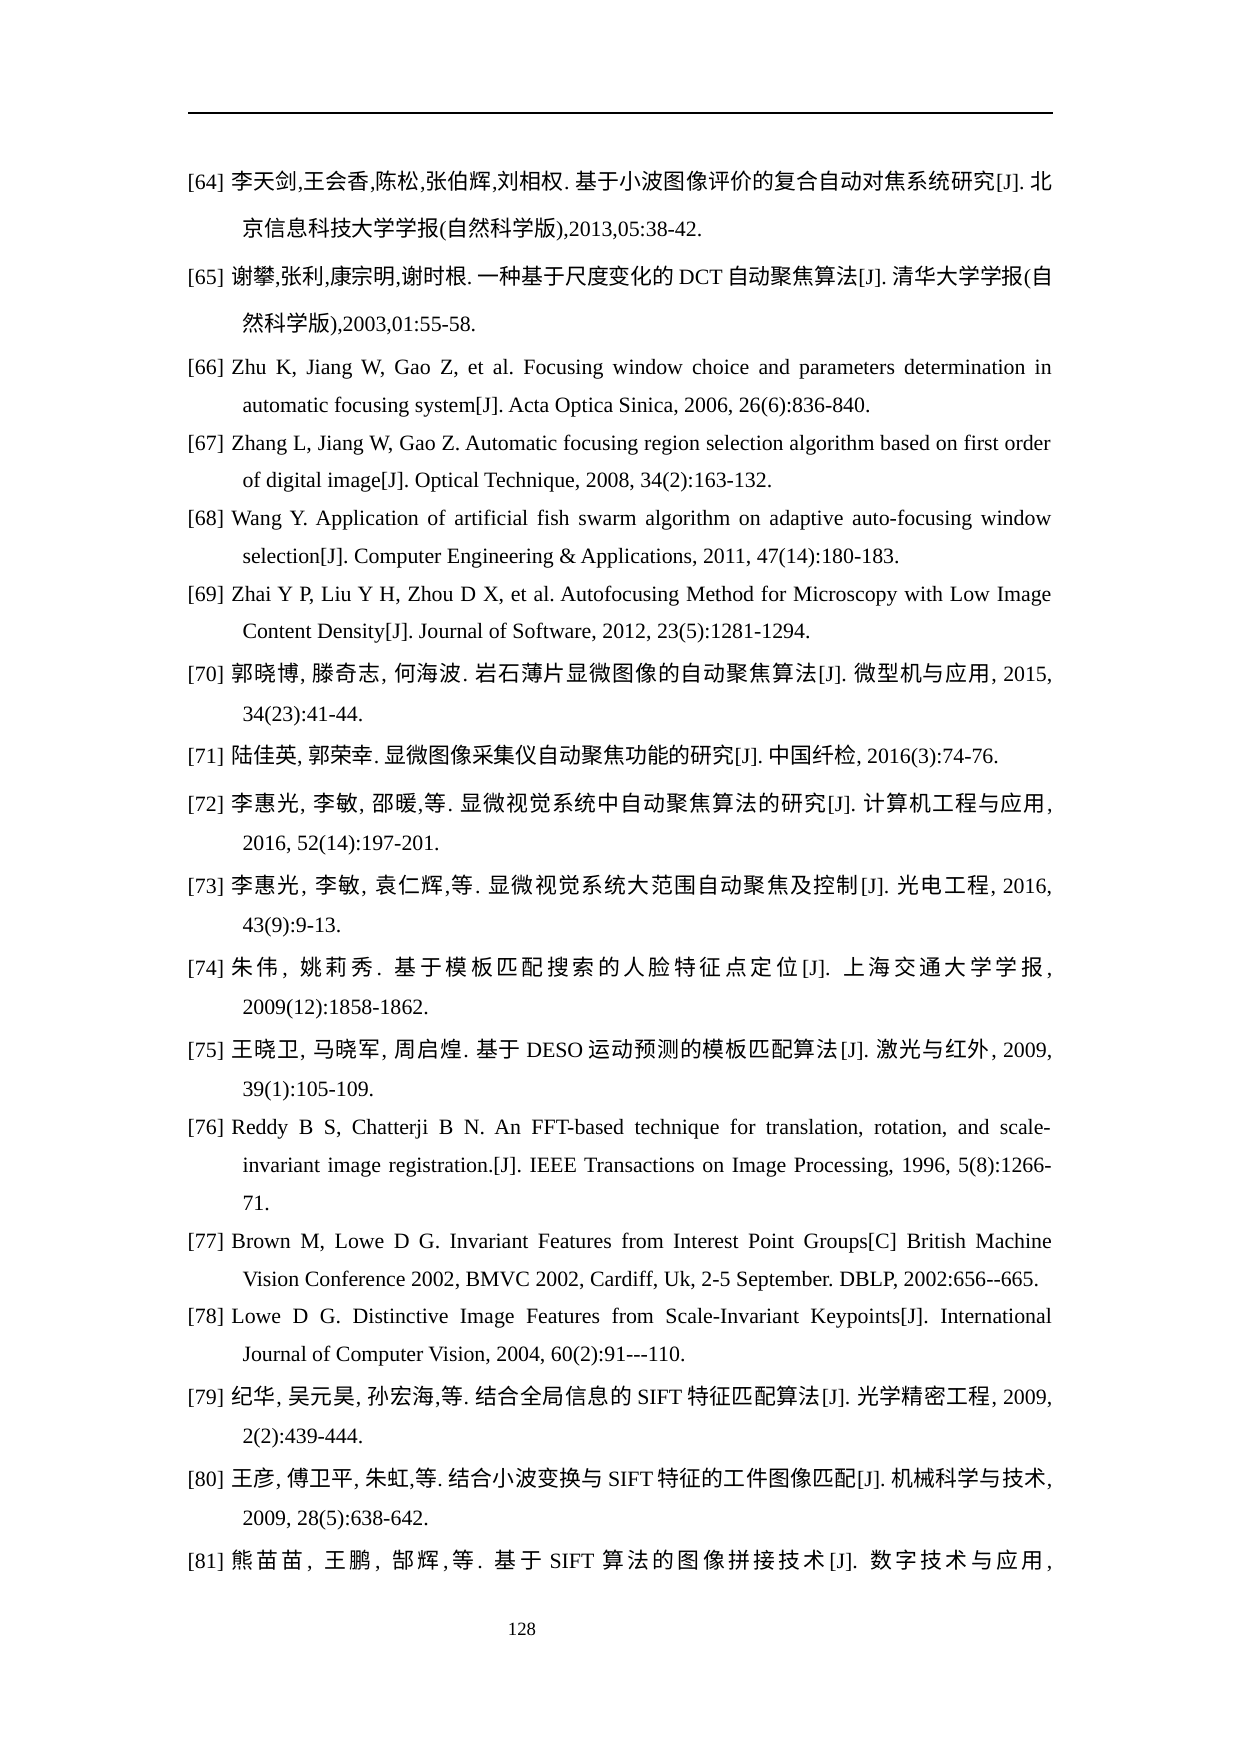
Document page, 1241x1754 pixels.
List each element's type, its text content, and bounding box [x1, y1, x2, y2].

list 谢攀,张利,康宗明,谢时根. 一种基于尺度变化的DCT自动聚焦算法[J]. 清华大学学报(自然科学版),2003,01:55-58. [187, 259, 1053, 338]
list 李惠光, 李敏, 袁仁辉,等. 显微视觉系统大范围自动聚焦及控制[J]. 光电工程, 2016, 43(9):9-13. [187, 868, 1053, 937]
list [187, 1543, 1053, 1575]
list 王晓卫, 马晓军, 周启煌. 基于DESO运动预测的模板匹配算法[J]. 激光与红外, 2009, 39(1):105-109. [187, 1032, 1053, 1102]
list Zhu K, Jiang W, Gao Z, et al. Focusing window choice and parameters determination in automatic focusing system[J]. Acta Optica Sinica, 2006, 26(6):836-840. [187, 354, 1053, 417]
list 郭晓博, 滕奇志, 何海波. 岩石薄片显微图像的自动聚焦算法[J]. 微型机与应用, 2015, 34(23):41-44. [187, 656, 1053, 726]
list Brown M, Lowe D G. Invariant Features from Interest Point Groups[C] British Machine Vision Conference 2002, BMVC 2002, Cardiff, Uk, 2-5 September. DBLP, 2002:656--665. [187, 1228, 1053, 1291]
list Reddy B S, Chatterji B N. An FFT-based technique for translation, rotation, and scale-invariant image registration.[J]. IEEE Transactions on Image Processing, 1996, 5(8):1266-71. [187, 1114, 1053, 1215]
list 朱伟, 姚莉秀. 基于模板匹配搜索的人脸特征点定位[J]. 上海交通大学学报, 2009(12):1858-1862. [187, 950, 1053, 1019]
list 李天剑,王会香,陈松,张伯辉,刘相权. 基于小波图像评价的复合自动对焦系统研究[J]. 北京信息科技大学学报(自然科学版),2013,05:38-42. [187, 164, 1053, 243]
list Wang Y. Application of artificial fish swarm algorithm on adaptive auto-focusing window selection[J]. Computer Engineering & Applications, 2011, 47(14):180-183. [187, 505, 1053, 568]
list Lowe D G. Distinctive Image Features from Scale-Invariant Keypoints[J]. International Journal of Computer Vision, 2004, 60(2):91---110. [187, 1303, 1053, 1366]
list 陆佳英, 郭荣幸. 显微图像采集仪自动聚焦功能的研究[J]. 中国纤检, 2016(3):74-76. [187, 738, 1053, 770]
list 王彦, 傅卫平, 朱虹,等. 结合小波变换与SIFT特征的工件图像匹配[J]. 机械科学与技术, 2009, 28(5):638-642. [187, 1461, 1053, 1531]
list Zhang L, Jiang W, Gao Z. Automatic focusing region selection algorithm based on first order of digital image[J]. Optical Technique, 2008, 34(2):163-132. [187, 429, 1053, 492]
list 李惠光, 李敏, 邵暖,等. 显微视觉系统中自动聚焦算法的研究[J]. 计算机工程与应用, 2016, 52(14):197-201. [187, 786, 1053, 855]
list Zhai Y P, Liu Y H, Zhou D X, et al. Autofocusing Method for Microscopy with Low Image Content Density[J]. Journal of Software, 2012, 23(5):1281-1294. [187, 581, 1053, 644]
list 纪华, 吴元昊, 孙宏海,等. 结合全局信息的SIFT特征匹配算法[J]. 光学精密工程, 2009, 2(2):439-444. [187, 1379, 1053, 1448]
